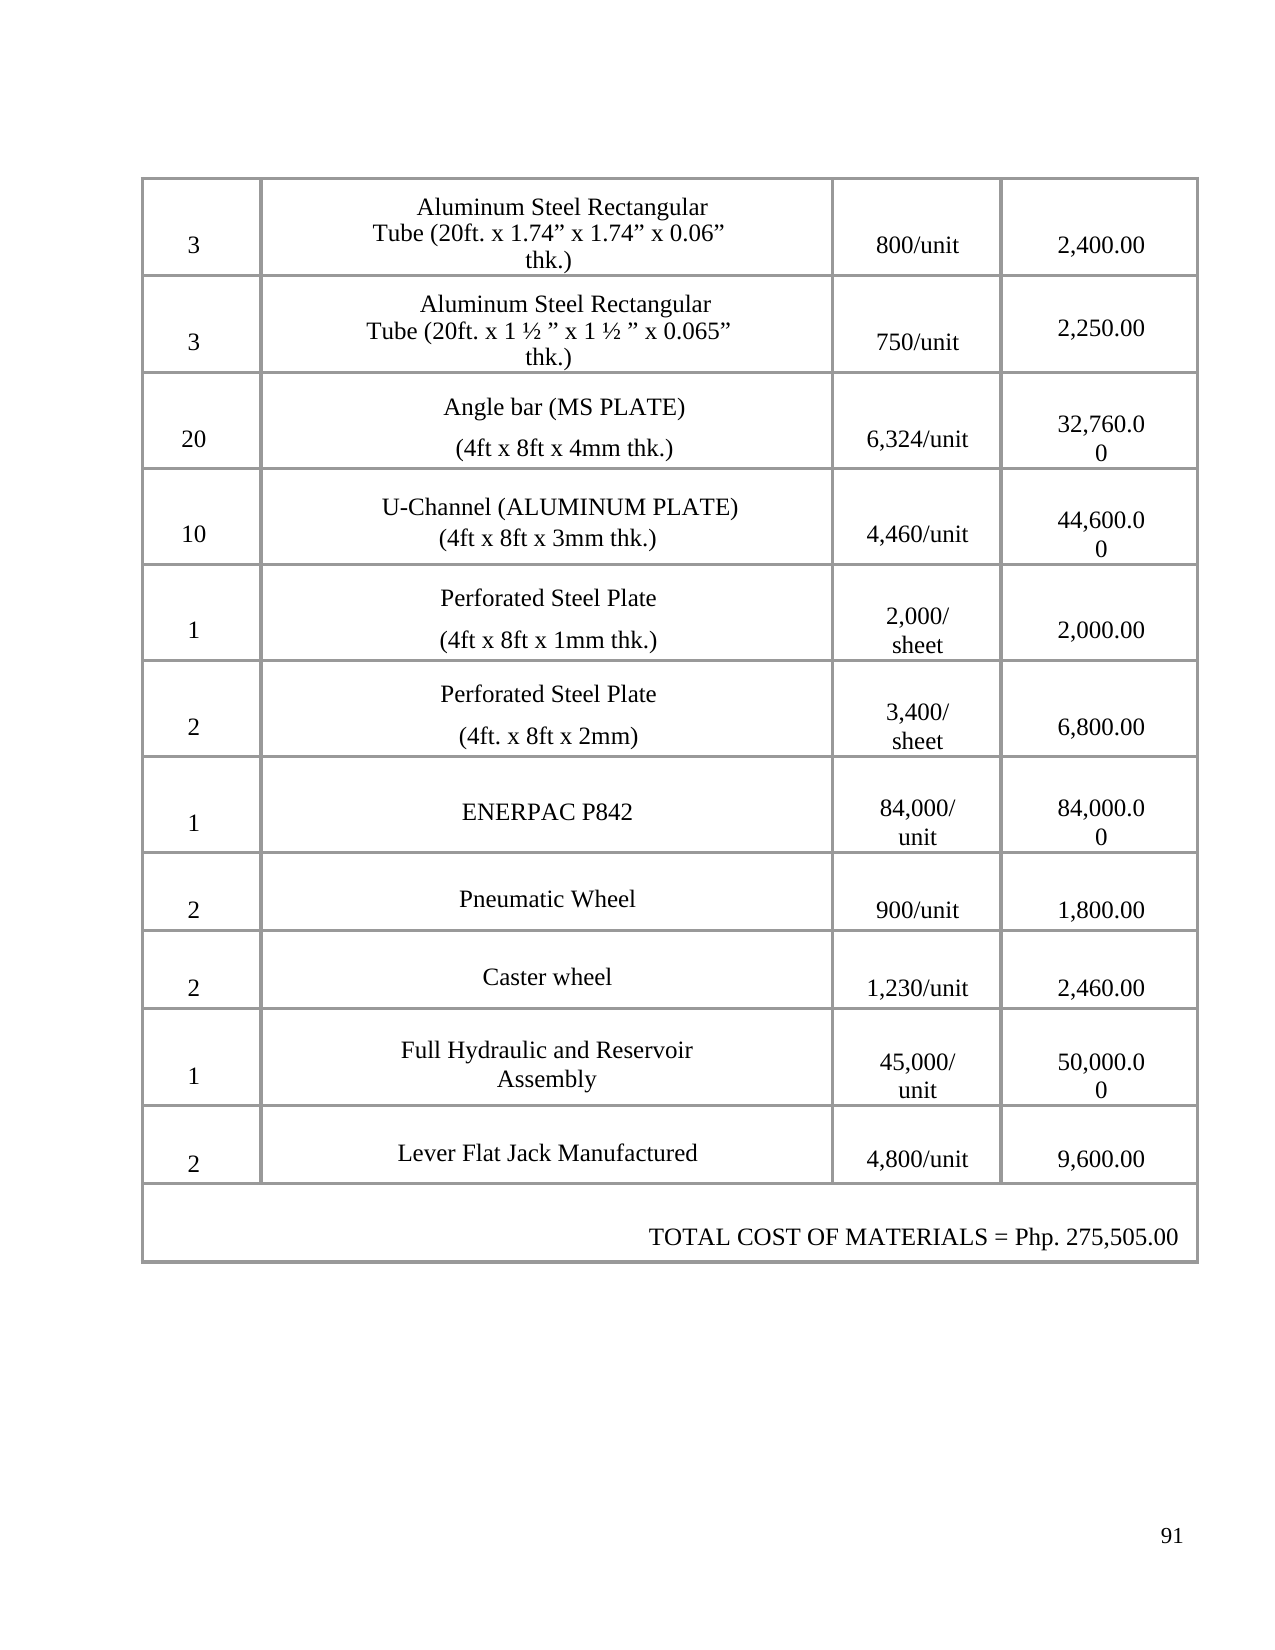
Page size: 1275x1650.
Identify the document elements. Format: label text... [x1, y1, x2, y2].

table_cell 9,600.00 [1003, 1107, 1196, 1182]
table_cell 3 [144, 277, 259, 371]
table_header 2,400.00 [1003, 180, 1196, 274]
table_cell 4,800/unit [834, 1107, 999, 1182]
table_cell 20 [144, 374, 259, 467]
table_cell 1,800.00 [1003, 854, 1196, 929]
table_cell 1,230/unit [834, 932, 999, 1007]
table_cell Lever Flat Jack Manufactured [263, 1107, 831, 1182]
table_cell 2 [144, 854, 259, 929]
table_cell 2 [144, 662, 259, 755]
table_cell 2,000/sheet [834, 566, 999, 659]
table_cell Caster wheel [263, 932, 831, 1007]
table_cell 6,324/unit [834, 374, 999, 467]
table_cell Aluminum Steel Rectangular Tube (20ft. x 1 ½ ” x 1 ½ ” x 0.065” thk.) [263, 277, 831, 371]
table_cell 2,250.00 [1003, 277, 1196, 371]
table_cell 10 [144, 470, 259, 563]
table_cell 1 [144, 566, 259, 659]
table_cell 2,000.00 [1003, 566, 1196, 659]
table_cell 900/unit [834, 854, 999, 929]
table_header 3 [144, 180, 259, 274]
table_cell Full Hydraulic and Reservoir Assembly [263, 1010, 831, 1104]
table_cell 84,000/unit [834, 758, 999, 851]
table_cell ENERPAC P842 [263, 758, 831, 851]
table_cell 44,600.00 [1003, 470, 1196, 563]
table_header Aluminum Steel Rectangular Tube (20ft. x 1.74” x 1.74” x 0.06” thk.) [263, 180, 831, 274]
table_cell U-Channel (ALUMINUM PLATE) (4ft x 8ft x 3mm thk.) [263, 470, 831, 563]
table_cell 4,460/unit [834, 470, 999, 563]
table_cell TOTAL COST OF MATERIALS = Php. 275,505.00 [144, 1185, 1196, 1260]
table_cell 2,460.00 [1003, 932, 1196, 1007]
table_cell 32,760.00 [1003, 374, 1196, 467]
table_cell 6,800.00 [1003, 662, 1196, 755]
table_cell 750/unit [834, 277, 999, 371]
table_cell 84,000.00 [1003, 758, 1196, 851]
table_cell 2 [144, 1107, 259, 1182]
table_cell Perforated Steel Plate (4ft x 8ft x 1mm thk.) [263, 566, 831, 659]
table_cell 1 [144, 758, 259, 851]
table_cell 3,400/sheet [834, 662, 999, 755]
table_cell Angle bar (MS PLATE) (4ft x 8ft x 4mm thk.) [263, 374, 831, 467]
table_header 800/unit [834, 180, 999, 274]
table_cell 50,000.00 [1003, 1010, 1196, 1104]
table_cell 2 [144, 932, 259, 1007]
table_cell Pneumatic Wheel [263, 854, 831, 929]
table_cell Perforated Steel Plate (4ft. x 8ft x 2mm) [263, 662, 831, 755]
table_cell 45,000/unit [834, 1010, 999, 1104]
table_cell 1 [144, 1010, 259, 1104]
